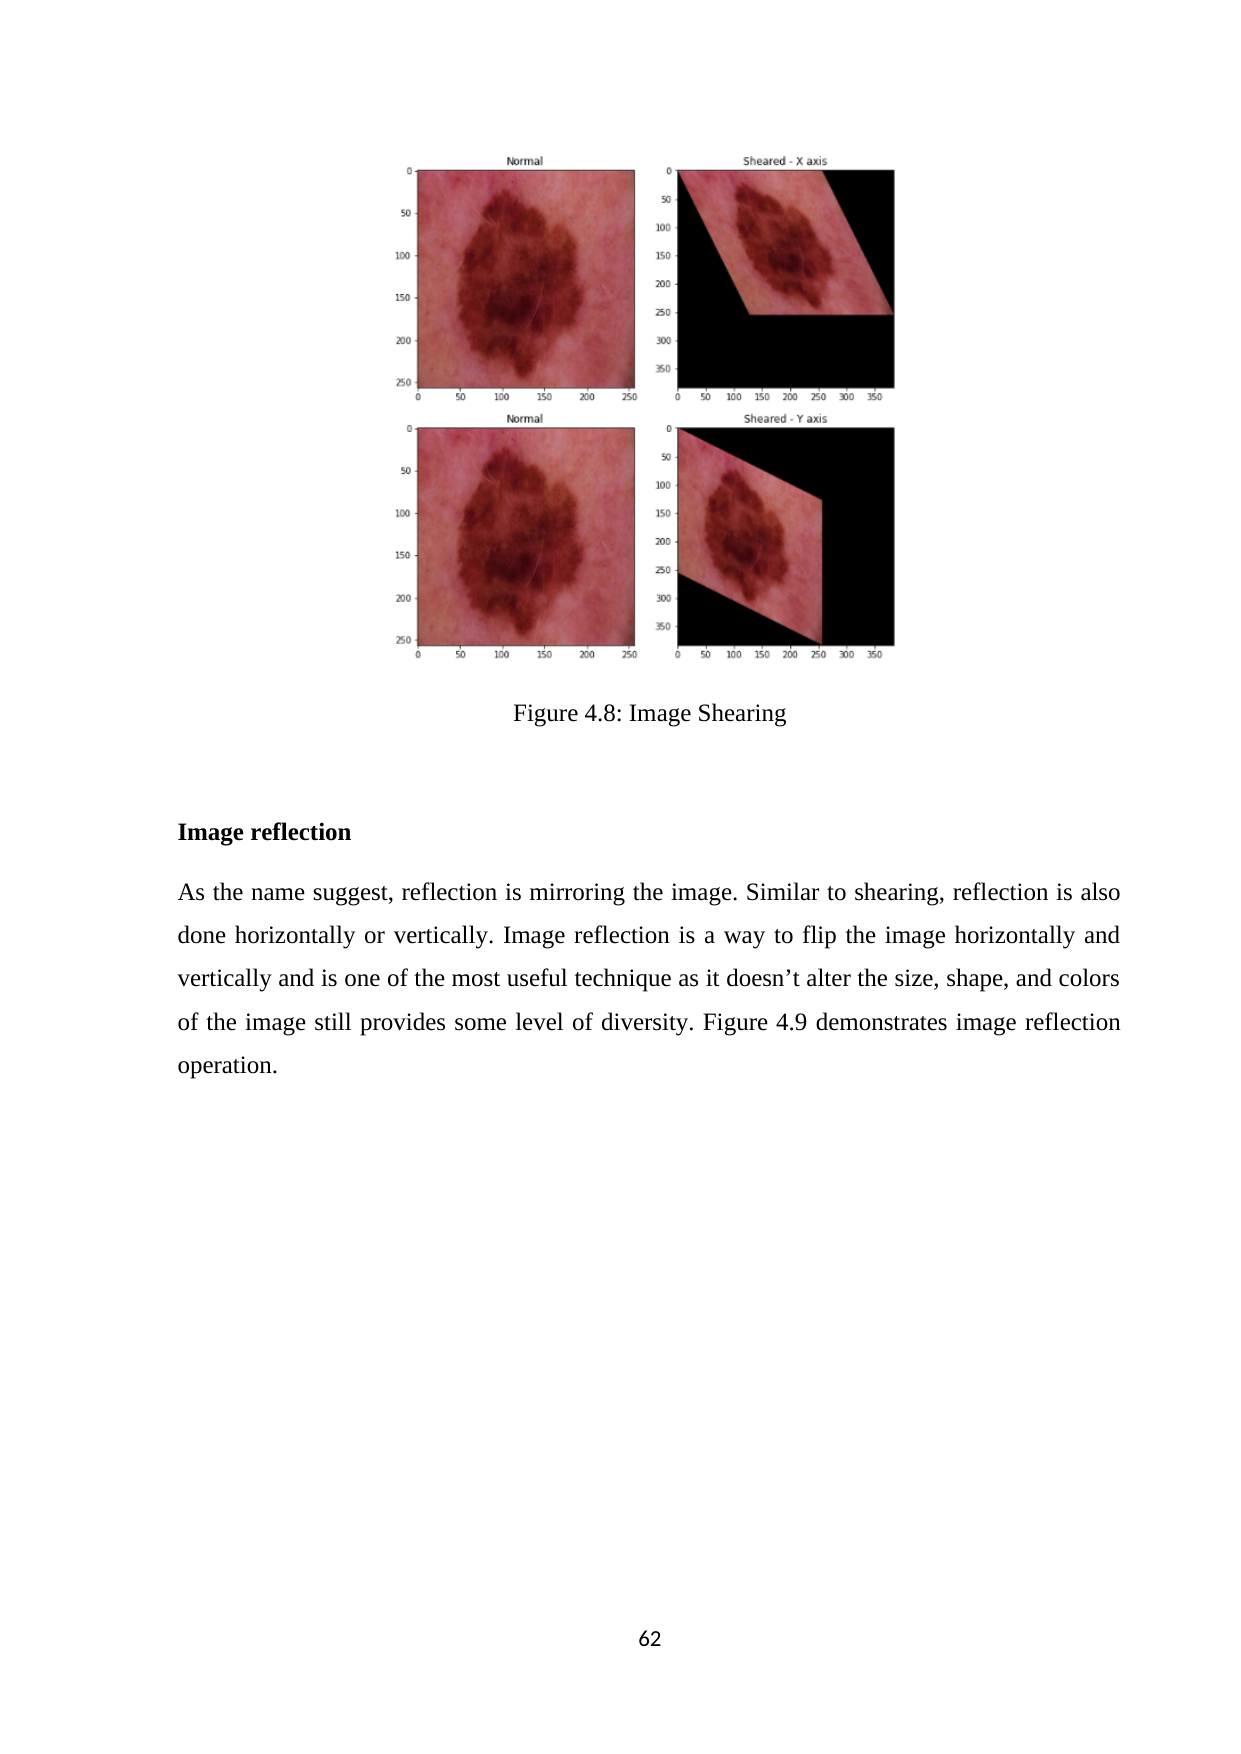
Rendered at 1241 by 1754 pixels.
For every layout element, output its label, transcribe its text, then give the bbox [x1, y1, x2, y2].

text Figure 4.8: Image Shearing [177, 698, 1122, 727]
text Image reflection [177, 817, 1122, 846]
text As the name suggest, reflection is mirroring the image. Similar to shearing, reflection is also done horizontally or vertically. Image reflection is a way to flip the image horizontally and vertically and is one of the most useful technique as it doesn’t alter the size, shape, and colors of the image still provides some level of diversity. Figure 4.9 demonstrates image reflection operation. [177, 877, 1122, 1078]
picture [389, 147, 911, 668]
